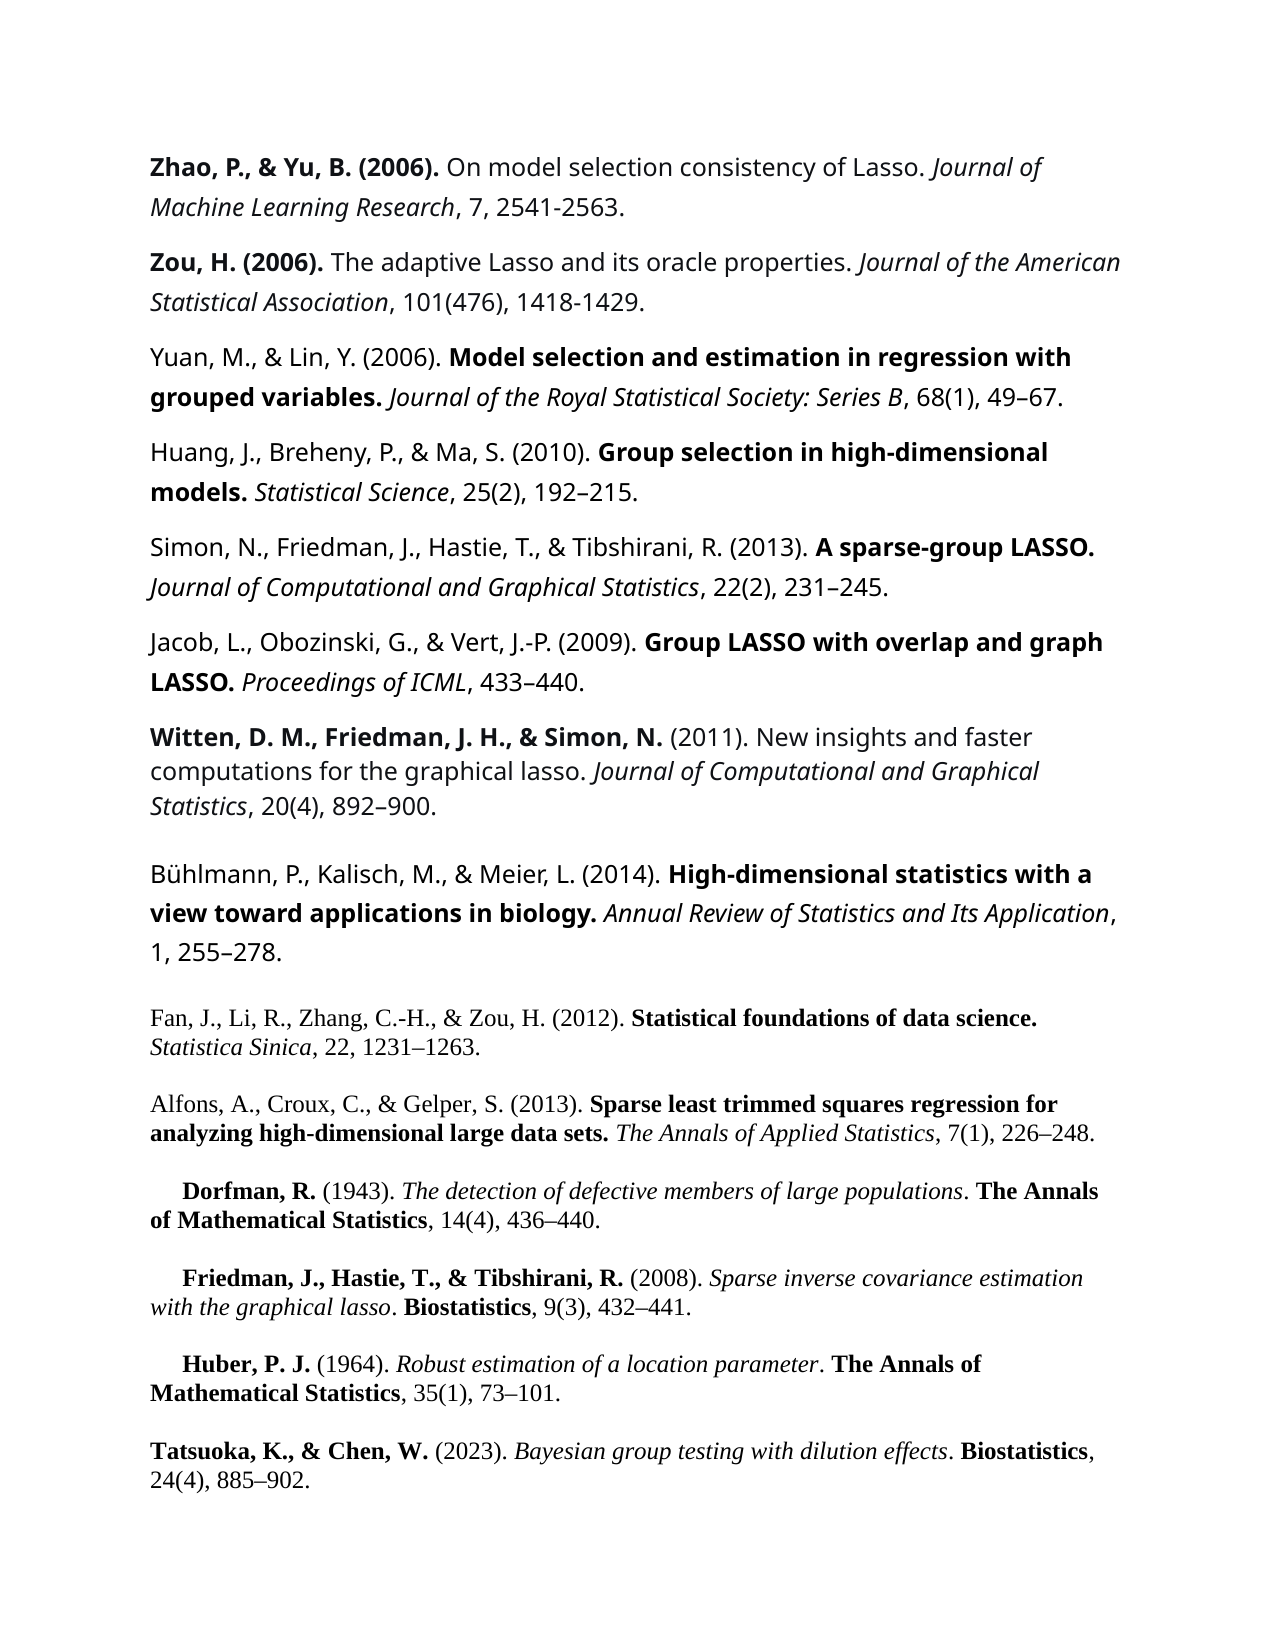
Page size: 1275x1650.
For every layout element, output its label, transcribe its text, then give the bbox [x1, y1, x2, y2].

text  Friedman, J., Hastie, T., & Tibshirani, R. (2008). Sparse inverse covariance estimation with the graphical lasso. Biostatistics, 9(3), 432–441. [150, 1263, 1125, 1320]
text  Dorfman, R. (1943). The detection of defective members of large populations. The Annals of Mathematical Statistics, 14(4), 436–440. [150, 1176, 1125, 1234]
text Zhao, P., & Yu, B. (2006). On model selection consistency of Lasso. Journal of Machine Learning Research, 7, 2541-2563. [150, 150, 1125, 223]
text Jacob, L., Obozinski, G., & Vert, J.-P. (2009). Group LASSO with overlap and graph LASSO. Proceedings of ICML, 433–440. [150, 625, 1125, 698]
text Witten, D. M., Friedman, J. H., & Simon, N. (2011). New insights and faster computations for the graphical lasso. Journal of Computational and Graphical Statistics, 20(4), 892–900. [150, 720, 1125, 822]
text Bühlmann, P., Kalisch, M., & Meier, L. (2014). High-dimensional statistics with a view toward applications in biology. Annual Review of Statistics and Its Application, 1, 255–278. [150, 856, 1125, 969]
text Zou, H. (2006). The adaptive Lasso and its oracle properties. Journal of the American Statistical Association, 101(476), 1418-1429. [150, 245, 1125, 318]
text Simon, N., Friedman, J., Hastie, T., & Tibshirani, R. (2013). A sparse-group LASSO. Journal of Computational and Graphical Statistics, 22(2), 231–245. [150, 530, 1125, 603]
text  Huber, P. J. (1964). Robust estimation of a location parameter. The Annals of Mathematical Statistics, 35(1), 73–101. [150, 1349, 1125, 1407]
text Tatsuoka, K., & Chen, W. (2023). Bayesian group testing with dilution effects. Biostatistics, 24(4), 885–902. [150, 1436, 1125, 1494]
text Alfons, A., Croux, C., & Gelper, S. (2013). Sparse least trimmed squares regression for analyzing high-dimensional large data sets. The Annals of Applied Statistics, 7(1), 226–248. [150, 1089, 1125, 1147]
text Fan, J., Li, R., Zhang, C.-H., & Zou, H. (2012). Statistical foundations of data science. Statistica Sinica, 22, 1231–1263. [150, 1003, 1125, 1060]
text Huang, J., Breheny, P., & Ma, S. (2010). Group selection in high-dimensional models. Statistical Science, 25(2), 192–215. [150, 435, 1125, 508]
text Yuan, M., & Lin, Y. (2006). Model selection and estimation in regression with grouped variables. Journal of the Royal Statistical Society: Series B, 68(1), 49–67. [150, 340, 1125, 413]
